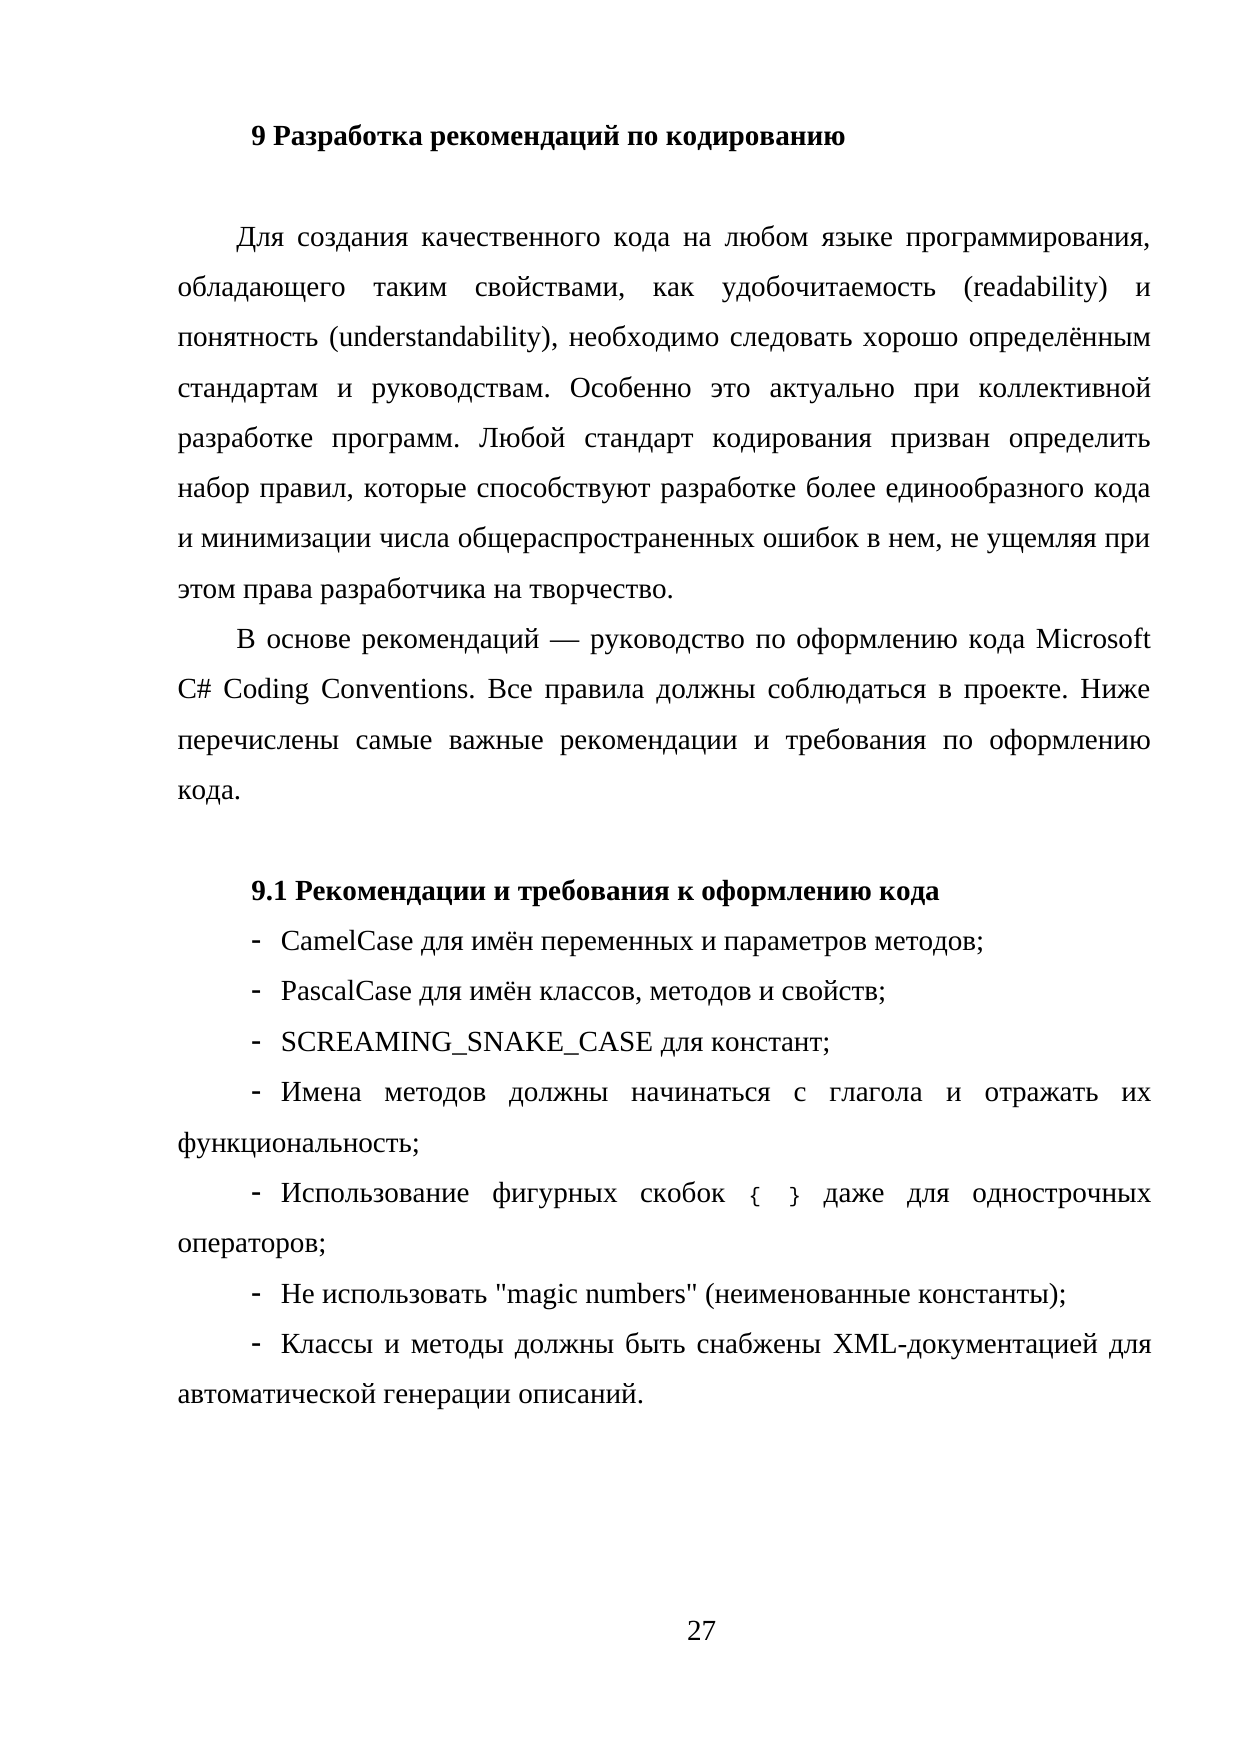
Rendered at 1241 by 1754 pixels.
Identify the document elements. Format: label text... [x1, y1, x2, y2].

text В основе рекомендаций — руководство по оформлению кода Microsoft C# Coding Conventions. Все правила должны соблюдаться в проекте. Ниже перечислены самые важные рекомендации и требования по оформлению кода. [177, 621, 1152, 806]
text Для создания качественного кода на любом языке программирования, обладающего таким свойствами, как удобочитаемость (readability) и понятность (understandability), необходимо следовать хорошо определённым стандартам и руководствам. Особенно это актуально при коллективной разработке программ. Любой стандарт кодирования призван определить набор правил, которые способствуют разработке более единообразного кода и минимизации числа общераспространенных ошибок в нем, не ущемляя при этом права разработчика на творчество. [177, 219, 1152, 604]
list SCREAMING_SNAKE_CASE для констант; [177, 1024, 1152, 1058]
list PascalCase для имён классов, методов и свойств; [177, 973, 1152, 1007]
subtitle Разработка рекомендаций по кодированию [177, 118, 1152, 152]
subtitle Рекомендации и требования к оформлению кода [177, 873, 1152, 906]
list Классы и методы должны быть снабжены XML-документацией для автоматической генерации описаний. [177, 1326, 1152, 1410]
list Имена методов должны начинаться с глагола и отражать их функциональность; [177, 1074, 1152, 1158]
list Использование фигурных скобок { } даже для однострочных операторов; [177, 1175, 1152, 1259]
list Не использовать "magic numbers" (неименованные константы); [177, 1276, 1152, 1309]
list CamelCase для имён переменных и параметров методов; [177, 923, 1152, 957]
